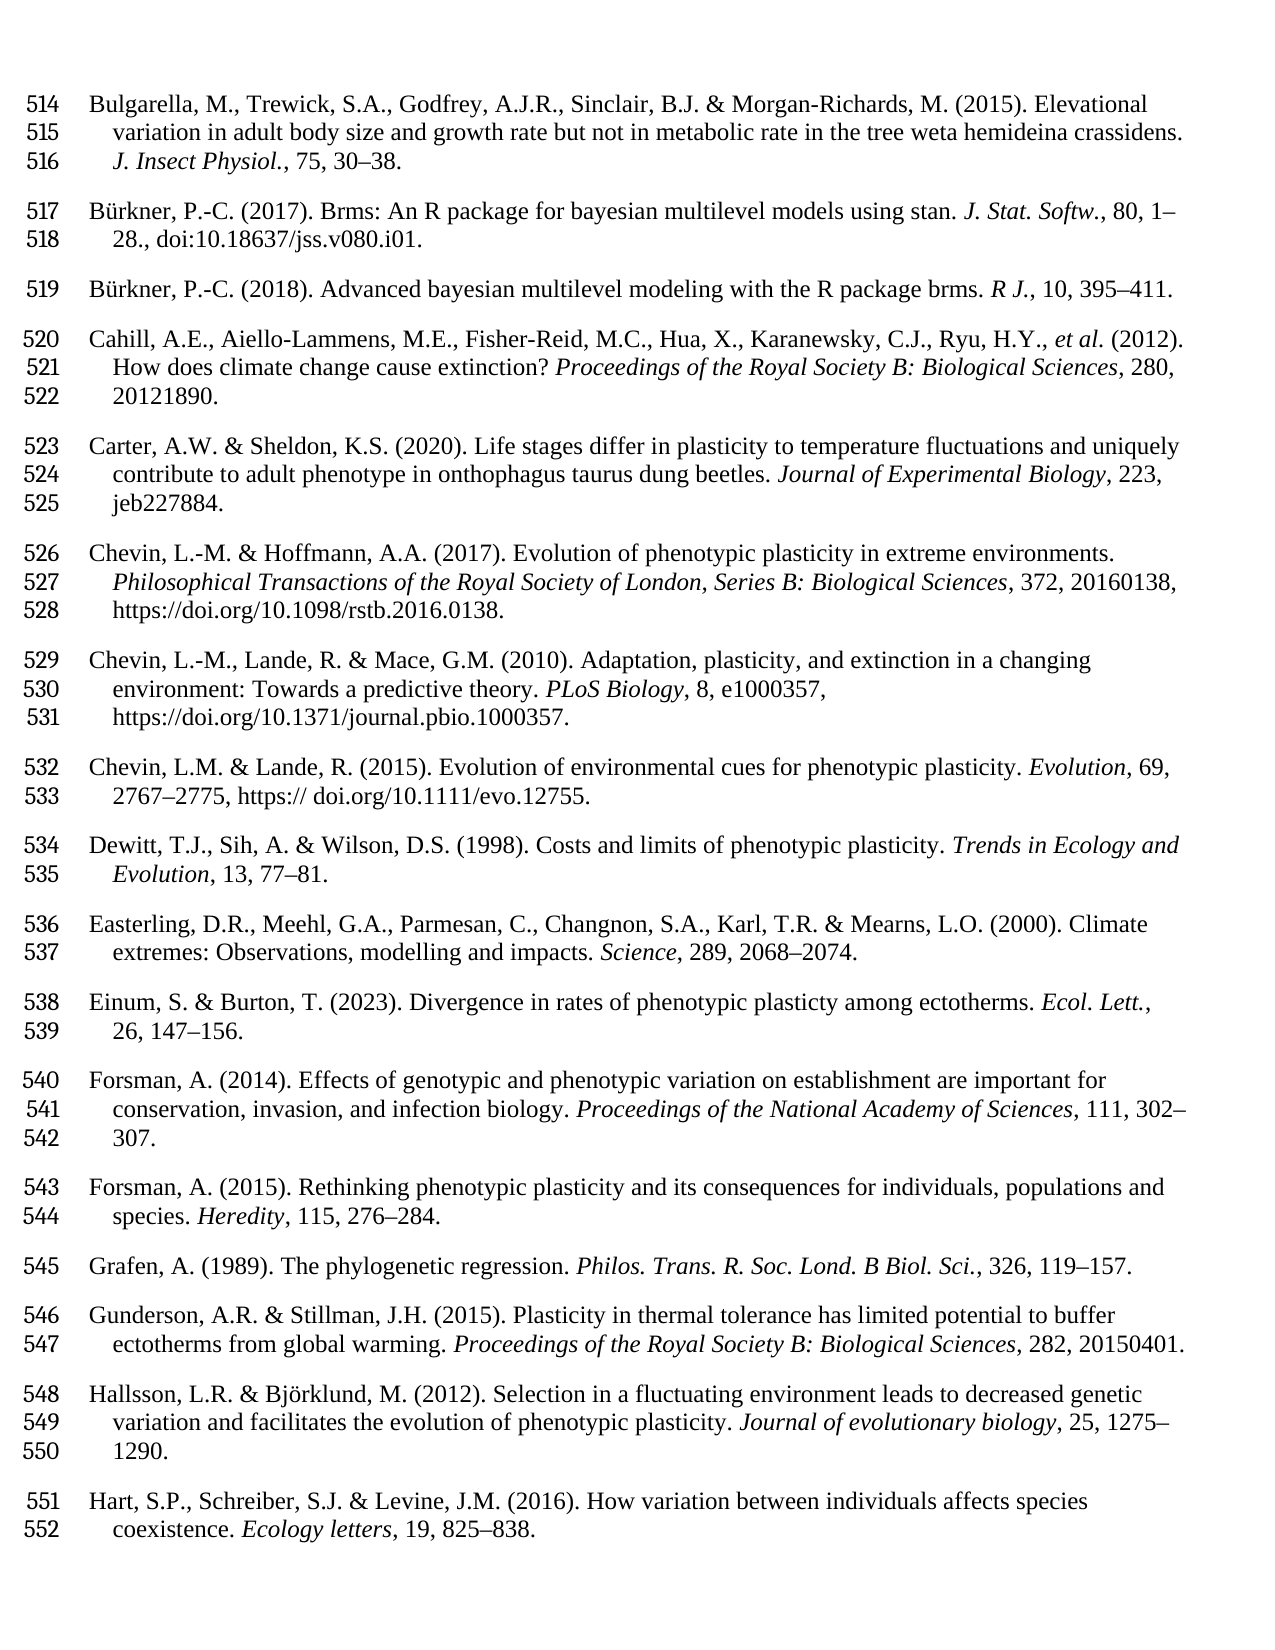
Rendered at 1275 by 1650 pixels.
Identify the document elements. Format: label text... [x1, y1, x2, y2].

text Chevin, L.-M., Lande, R. & Mace, G.M. (2010). Adaptation, plasticity, and extinction in a changing environment: Towards a predictive theory. PLoS Biology, 8, e1000357, https://doi.org/10.1371/journal.pbio.1000357. [89, 645, 1186, 731]
text Bulgarella, M., Trewick, S.A., Godfrey, A.J.R., Sinclair, B.J. & Morgan-Richards, M. (2015). Elevational variation in adult body size and growth rate but not in metabolic rate in the tree weta hemideina crassidens. J. Insect Physiol., 75, 30–38. [89, 89, 1186, 175]
text Chevin, L.M. & Lande, R. (2015). Evolution of environmental cues for phenotypic plasticity. Evolution, 69, 2767–2775, https:// doi.org/10.1111/evo.12755. [89, 752, 1186, 809]
text Carter, A.W. & Sheldon, K.S. (2020). Life stages differ in plasticity to temperature fluctuations and uniquely contribute to adult phenotype in onthophagus taurus dung beetles. Journal of Experimental Biology, 223, jeb227884. [89, 431, 1186, 517]
text Grafen, A. (1989). The phylogenetic regression. Philos. Trans. R. Soc. Lond. B Biol. Sci., 326, 119–157. [89, 1251, 1186, 1279]
text Bürkner, P.-C. (2017). Brms: An R package for bayesian multilevel models using stan. J. Stat. Softw., 80, 1–28., doi:10.18637/jss.v080.i01. [89, 196, 1186, 253]
text Forsman, A. (2014). Effects of genotypic and phenotypic variation on establishment are important for conservation, invasion, and infection biology. Proceedings of the National Academy of Sciences, 111, 302–307. [89, 1065, 1186, 1152]
text Forsman, A. (2015). Rethinking phenotypic plasticity and its consequences for individuals, populations and species. Heredity, 115, 276–284. [89, 1172, 1186, 1230]
text Chevin, L.-M. & Hoffmann, A.A. (2017). Evolution of phenotypic plasticity in extreme environments. Philosophical Transactions of the Royal Society of London, Series B: Biological Sciences, 372, 20160138, https://doi.org/10.1098/rstb.2016.0138. [89, 538, 1186, 624]
text Dewitt, T.J., Sih, A. & Wilson, D.S. (1998). Costs and limits of phenotypic plasticity. Trends in Ecology and Evolution, 13, 77–81. [89, 830, 1186, 888]
text Hallsson, L.R. & Björklund, M. (2012). Selection in a fluctuating environment leads to decreased genetic variation and facilitates the evolution of phenotypic plasticity. Journal of evolutionary biology, 25, 1275–1290. [89, 1379, 1186, 1465]
text Hart, S.P., Schreiber, S.J. & Levine, J.M. (2016). How variation between individuals affects species coexistence. Ecology letters, 19, 825–838. [89, 1486, 1186, 1543]
text Einum, S. & Burton, T. (2023). Divergence in rates of phenotypic plasticty among ectotherms. Ecol. Lett., 26, 147–156. [89, 987, 1186, 1044]
text Cahill, A.E., Aiello-Lammens, M.E., Fisher-Reid, M.C., Hua, X., Karanewsky, C.J., Ryu, H.Y., et al. (2012). How does climate change cause extinction? Proceedings of the Royal Society B: Biological Sciences, 280, 20121890. [89, 324, 1186, 410]
text Easterling, D.R., Meehl, G.A., Parmesan, C., Changnon, S.A., Karl, T.R. & Mearns, L.O. (2000). Climate extremes: Observations, modelling and impacts. Science, 289, 2068–2074. [89, 909, 1186, 966]
text Gunderson, A.R. & Stillman, J.H. (2015). Plasticity in thermal tolerance has limited potential to buffer ectotherms from global warming. Proceedings of the Royal Society B: Biological Sciences, 282, 20150401. [89, 1300, 1186, 1358]
text Bürkner, P.-C. (2018). Advanced bayesian multilevel modeling with the R package brms. R J., 10, 395–411. [89, 274, 1186, 303]
